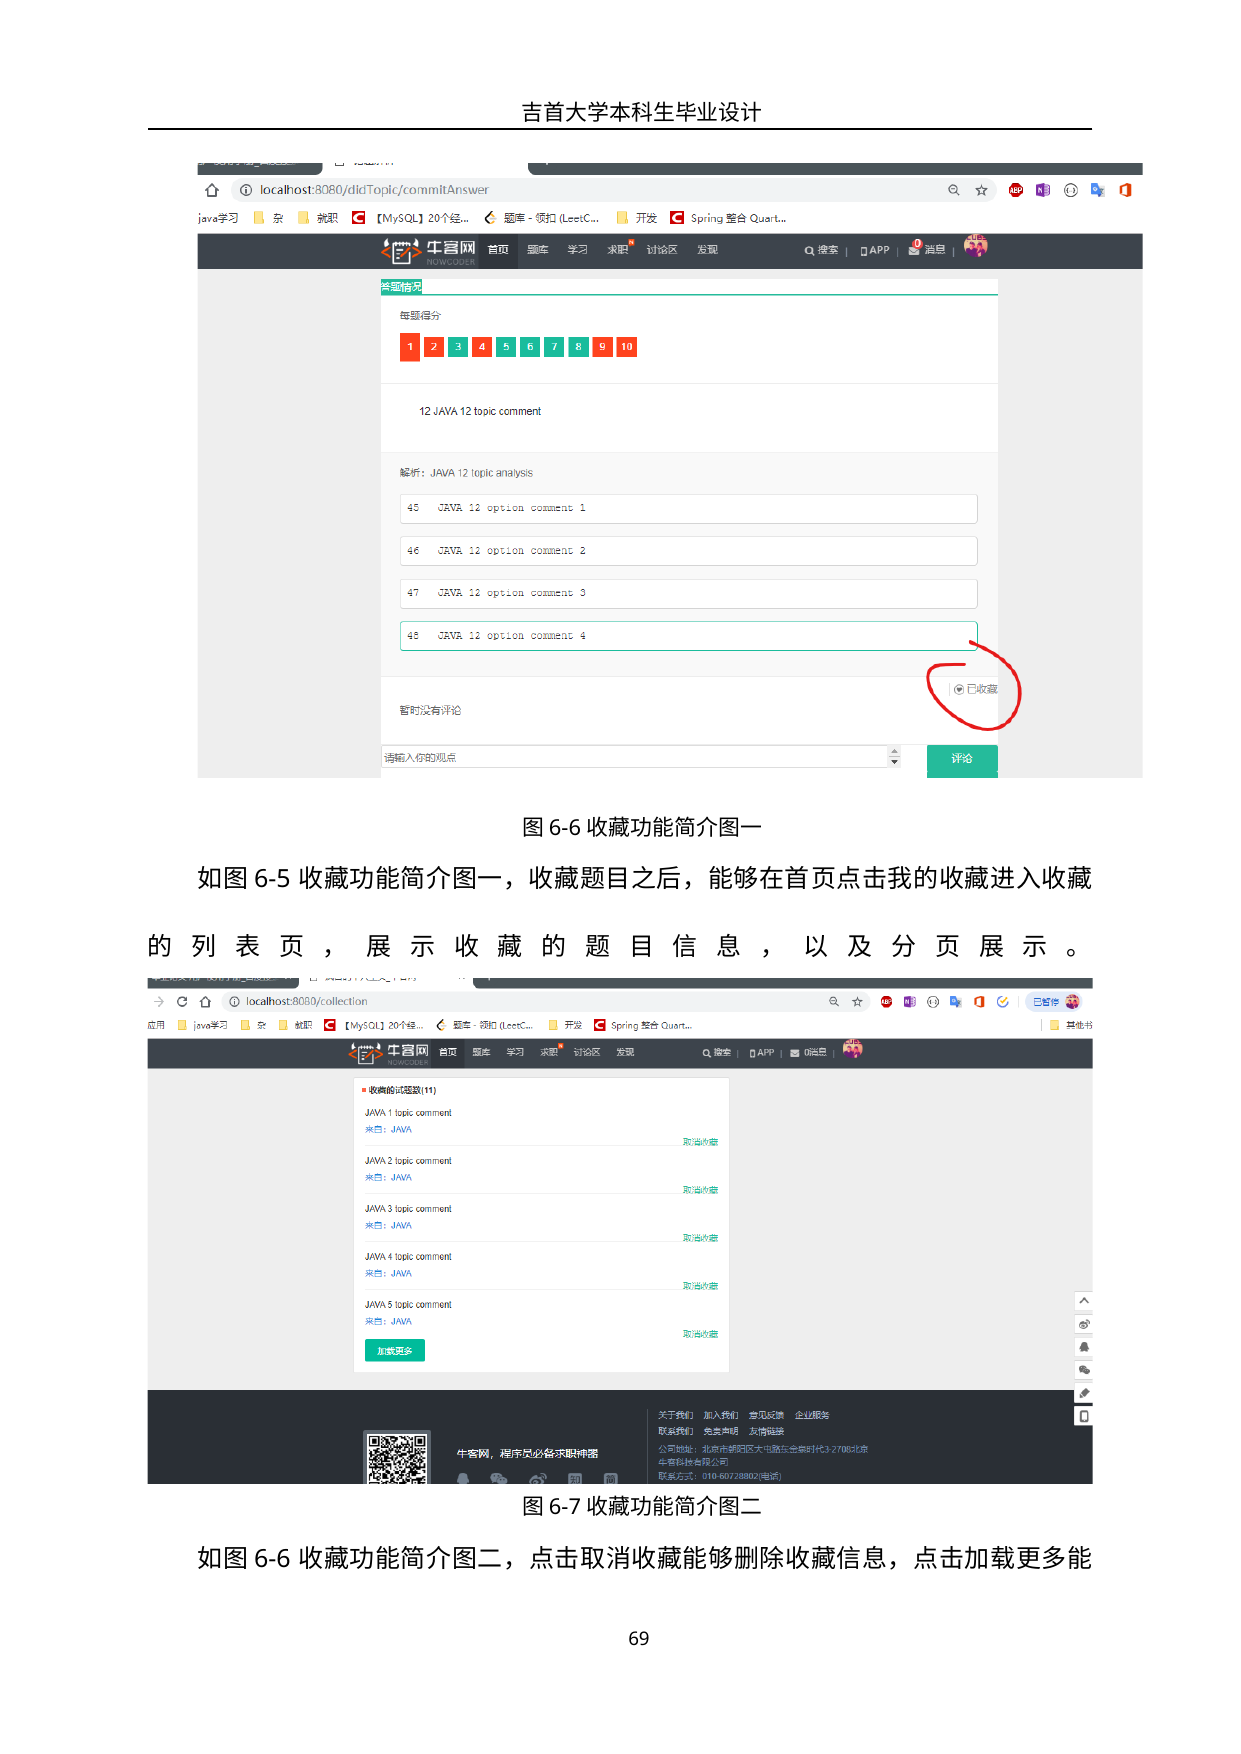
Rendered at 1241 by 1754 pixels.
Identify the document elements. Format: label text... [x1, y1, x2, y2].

text 如图6-5 收藏功能简介图一，收藏题目之后，能够在首页点击我的收藏进入收藏的列表页，展示收藏的题目信息，以及分页展示。 [148, 843, 1092, 978]
picture [147, 978, 1093, 1484]
text 图6-6 收藏功能简介图一 [148, 809, 1092, 843]
text 图6-7 收藏功能简介图二 [148, 1488, 1092, 1522]
picture [197, 163, 1143, 778]
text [148, 1522, 1092, 1590]
